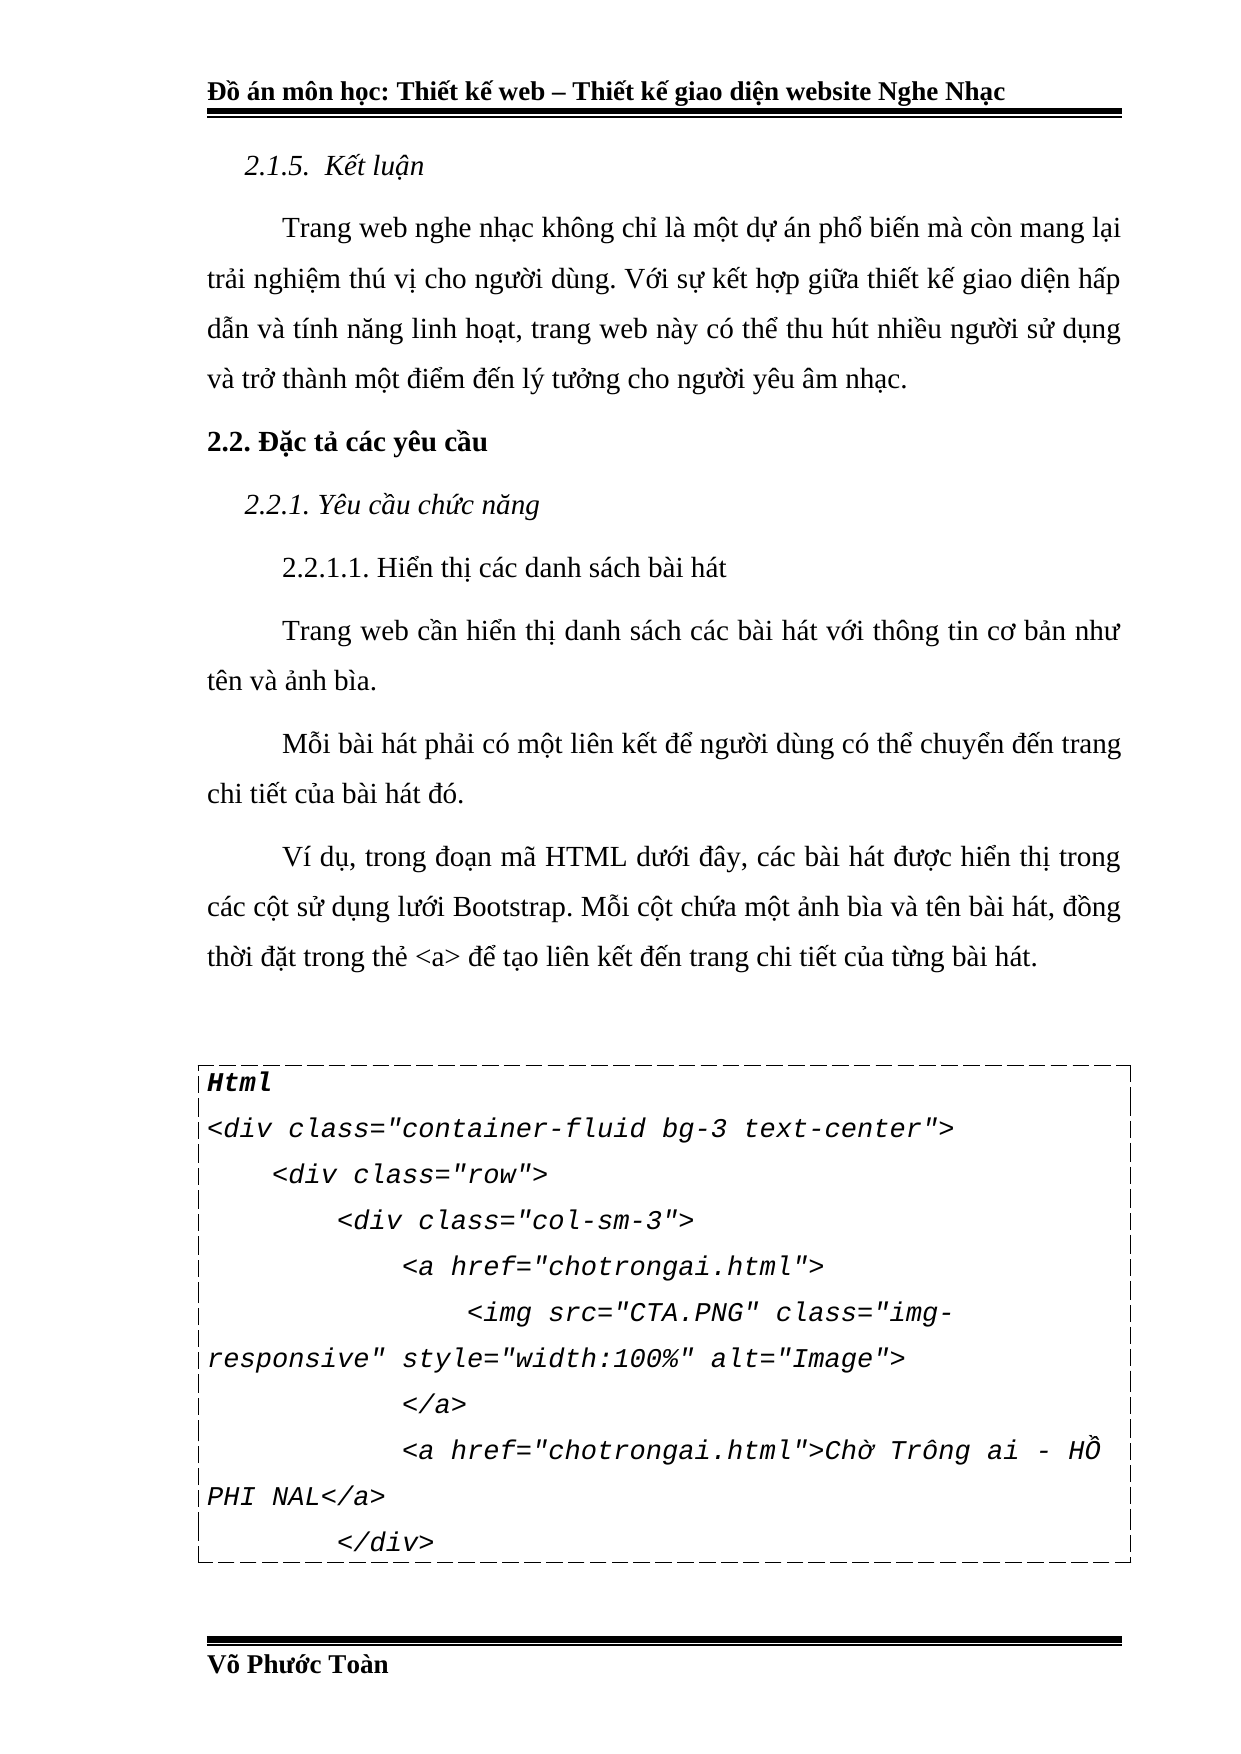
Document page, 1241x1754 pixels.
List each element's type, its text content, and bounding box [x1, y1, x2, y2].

text <a href="chotrongai.html">Chờ Trông ai - HỒ PHI NAL</a> [197, 1433, 1131, 1513]
text </div> [197, 1526, 1131, 1563]
text <a href="chotrongai.html"> [197, 1249, 1131, 1283]
text <div class="row"> [197, 1157, 1131, 1191]
text Trang web nghe nhạc không chỉ là một dự án phổ biến mà còn mang lại trải nghiệm thú vị cho người dùng. Với sự kết hợp giữa thiết kế giao diện hấp dẫn và tính năng linh hoạt, trang web này có thể thu hút nhiều người sử dụng và trở thành một điểm đến lý tưởng cho người yêu âm nhạc. [207, 211, 1122, 395]
text <div class="col-sm-3"> [197, 1203, 1131, 1237]
text Ví dụ, trong đoạn mã HTML dưới đây, các bài hát được hiển thị trong các cột sử dụng lưới Bootstrap. Mỗi cột chứa một ảnh bìa và tên bài hát, đồng thời đặt trong thẻ <a> để tạo liên kết đến trang chi tiết của từng bài hát. [207, 839, 1122, 973]
subtitle Kết luận [244, 148, 1122, 181]
text <div class="container-fluid bg-3 text-center"> [197, 1111, 1131, 1145]
text 2.2.1.1. Hiển thị các danh sách bài hát [207, 550, 1122, 583]
text </a> [197, 1387, 1131, 1421]
text Trang web cần hiển thị danh sách các bài hát với thông tin cơ bản như tên và ảnh bìa. [207, 613, 1122, 697]
text Mỗi bài hát phải có một liên kết để người dùng có thể chuyển đến trang chi tiết của bài hát đó. [207, 726, 1122, 810]
text <img src="CTA.PNG" class="img-responsive" style="width:100%" alt="Image"> [197, 1295, 1131, 1375]
subtitle Đặc tả các yêu cầu [207, 424, 1122, 458]
subtitle Yêu cầu chức năng [244, 487, 1122, 521]
text Html [197, 1065, 1131, 1099]
